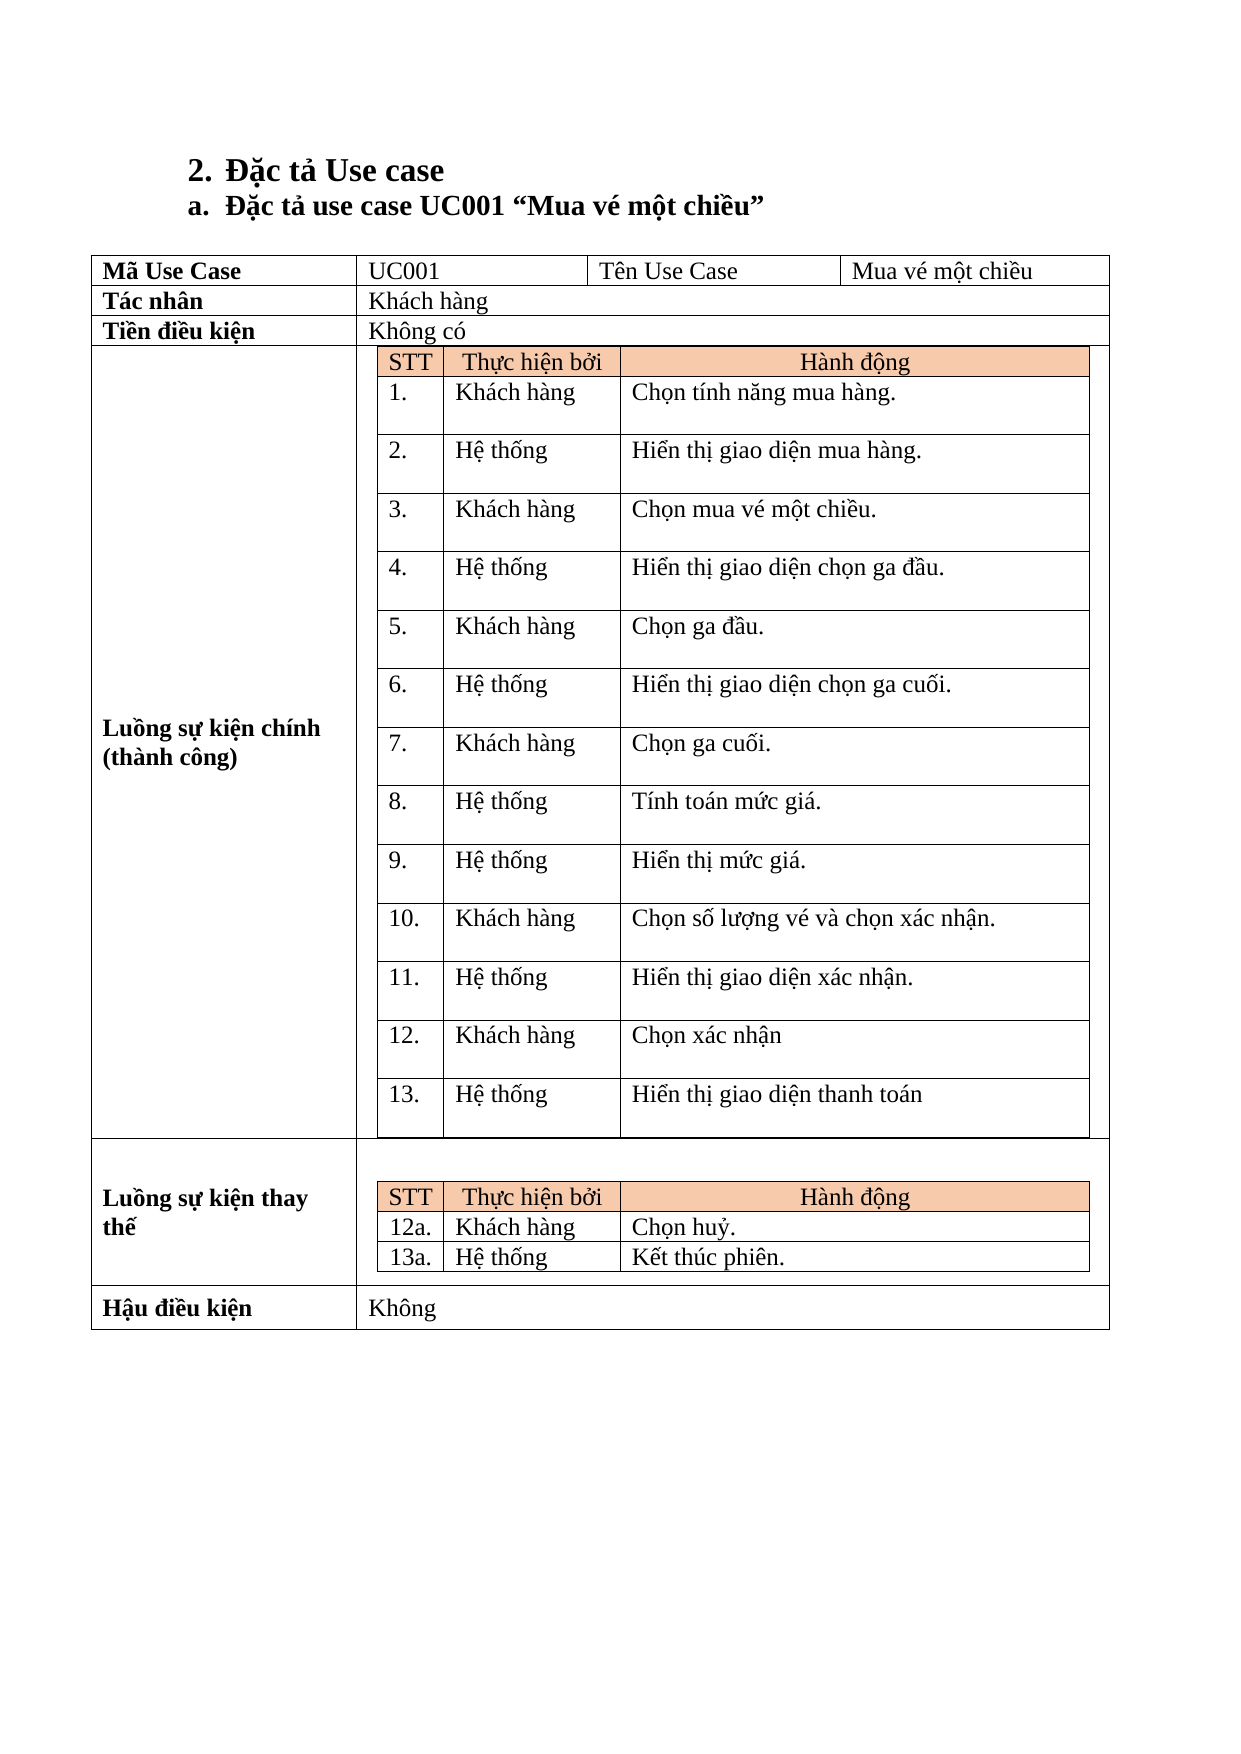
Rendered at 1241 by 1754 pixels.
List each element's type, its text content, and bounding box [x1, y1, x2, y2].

table_cell [444, 494, 620, 551]
table_cell [621, 845, 1089, 903]
list Đặc tả Use case [187, 150, 1090, 188]
table_cell [444, 377, 620, 434]
table_cell Tiền điều kiện [92, 316, 356, 345]
table_cell Luồng sự kiện chính (thành công) [92, 346, 356, 1138]
table_header UC001 [357, 256, 587, 285]
table_cell [444, 669, 620, 727]
table_cell [621, 904, 1089, 961]
table_cell [621, 435, 1089, 493]
table_cell [444, 611, 620, 668]
table_cell [444, 1021, 620, 1078]
table_cell [621, 1079, 1089, 1137]
table_cell [444, 1079, 620, 1137]
table_cell [378, 552, 443, 610]
table_header Mã Use Case [92, 256, 356, 285]
table_cell [444, 552, 620, 610]
table_cell [378, 611, 443, 668]
table_cell [378, 377, 443, 434]
table_cell [444, 728, 620, 785]
table_cell [444, 904, 620, 961]
table_cell [444, 786, 620, 844]
table_header Tên Use Case [588, 256, 840, 285]
table_cell Luồng sự kiện thay thế [92, 1139, 356, 1285]
table_cell Không có [357, 316, 1109, 345]
table_cell [444, 435, 620, 493]
table_cell [621, 494, 1089, 551]
table_cell [357, 1139, 1109, 1285]
table_cell [378, 904, 443, 961]
table_cell [621, 669, 1089, 727]
table_cell [378, 435, 443, 493]
table_cell [378, 1021, 443, 1078]
table_cell Khách hàng [357, 286, 1109, 315]
table_cell [444, 845, 620, 903]
table_cell [621, 611, 1089, 668]
table_cell [378, 845, 443, 903]
list Đặc tả use case UC001 “Mua vé một chiều” [187, 188, 1090, 222]
table_cell [378, 1079, 443, 1137]
table_cell [621, 377, 1089, 434]
table_cell [621, 962, 1089, 1020]
table_cell [444, 962, 620, 1020]
table_cell [621, 1021, 1089, 1078]
table_cell [378, 669, 443, 727]
table_cell [378, 786, 443, 844]
table_cell [621, 786, 1089, 844]
table_cell [378, 962, 443, 1020]
table_cell [378, 728, 443, 785]
table_cell Không [357, 1286, 1109, 1328]
table_cell [378, 494, 443, 551]
table_cell Hậu điều kiện [92, 1286, 356, 1328]
table_cell [621, 552, 1089, 610]
table_header Mua vé một chiều [841, 256, 1109, 285]
table_cell [621, 728, 1089, 785]
table_cell [1090, 346, 1109, 1138]
table_cell Tác nhân [92, 286, 356, 315]
table_cell [357, 346, 377, 1138]
